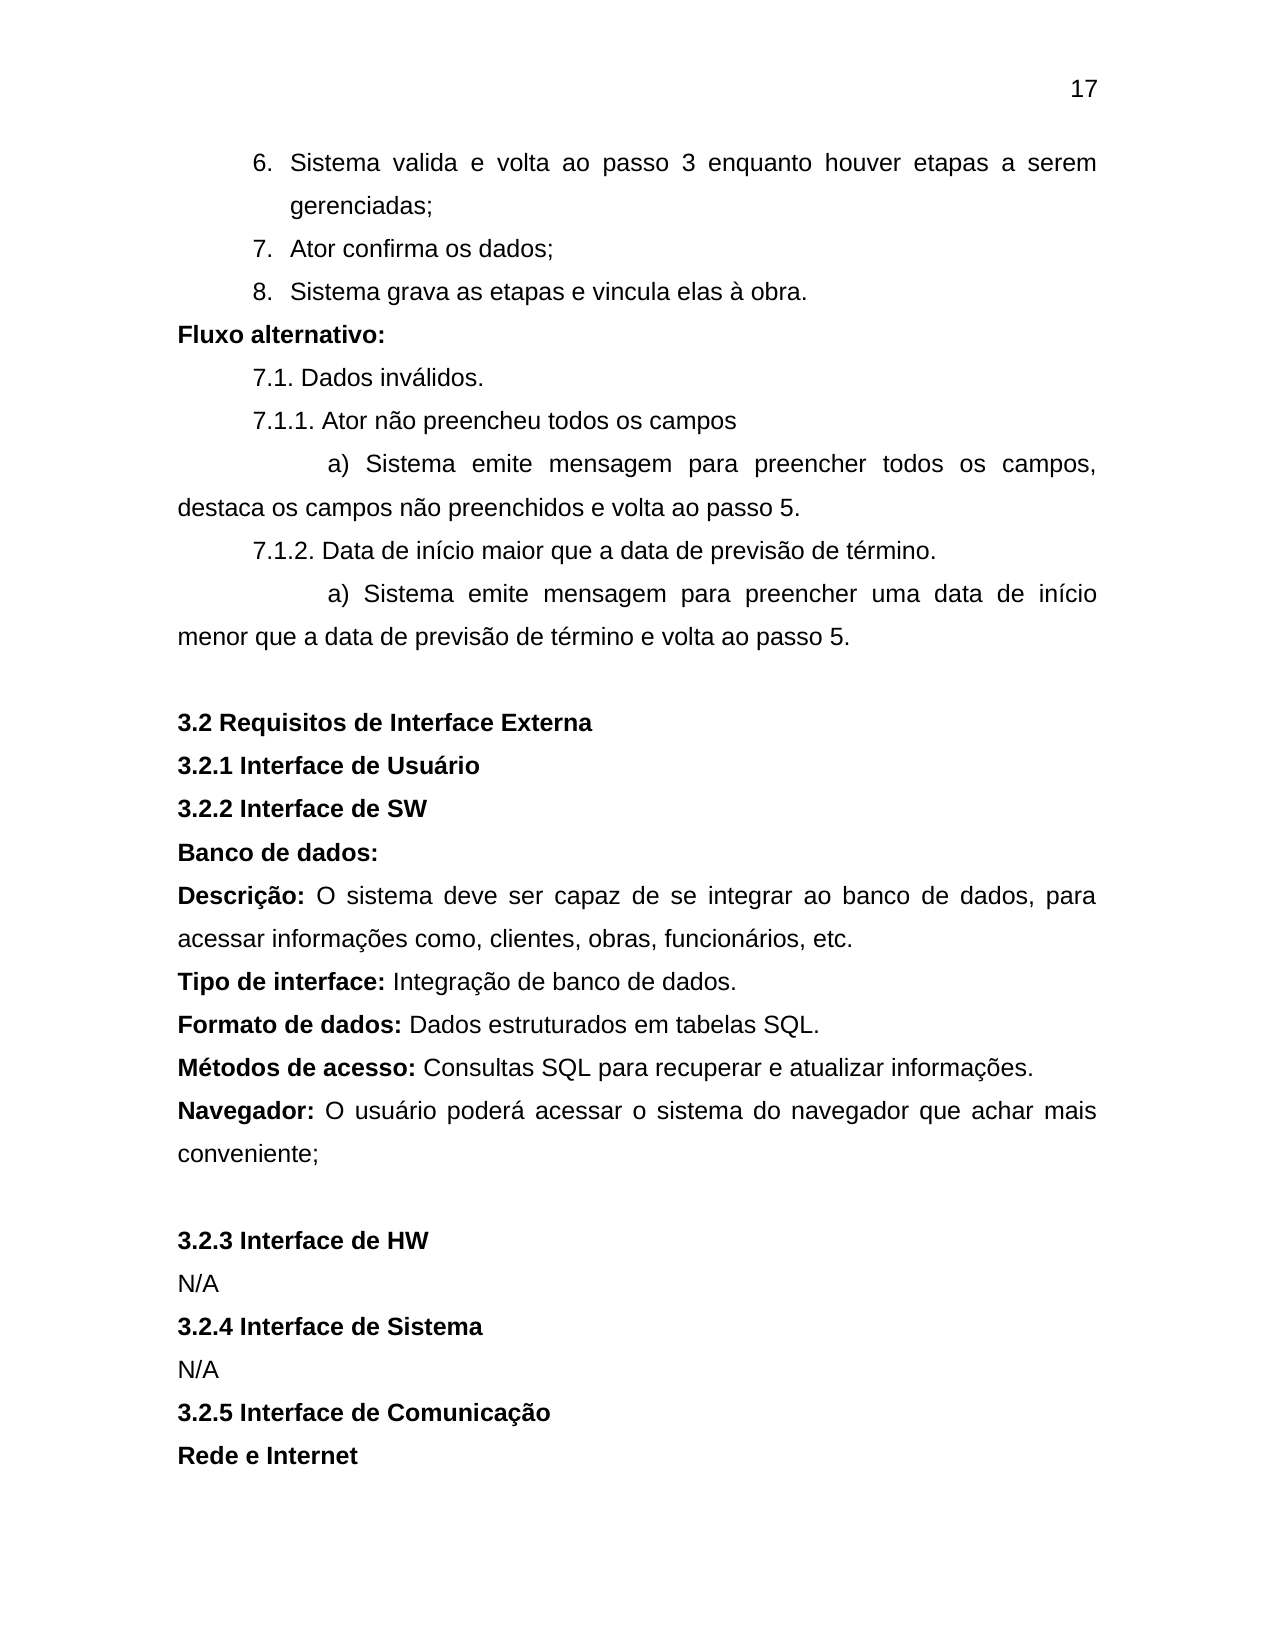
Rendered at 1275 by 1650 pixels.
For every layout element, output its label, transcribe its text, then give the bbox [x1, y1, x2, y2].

text N/A [177, 1355, 1098, 1384]
text Formato de dados: Dados estruturados em tabelas SQL. [177, 1010, 1098, 1039]
text Fluxo alternativo: [177, 320, 1098, 349]
list Ator confirma os dados; [252, 234, 1098, 263]
text N/A [177, 1269, 1098, 1298]
text Banco de dados: [177, 838, 1098, 866]
list Sistema grava as etapas e vincula elas à obra. [252, 277, 1098, 306]
text 7.1.2. Data de início maior que a data de previsão de término. [177, 536, 1098, 564]
text 7.1. Dados inválidos. [177, 363, 1098, 392]
text Métodos de acesso: Consultas SQL para recuperar e atualizar informações. [177, 1053, 1098, 1082]
text Tipo de interface: Integração de banco de dados. [177, 967, 1098, 996]
text Rede e Internet [177, 1441, 1098, 1470]
text 3.2.4 Interface de Sistema [177, 1312, 1098, 1341]
list Sistema valida e volta ao passo 3 enquanto houver etapas a serem gerenciadas; [252, 148, 1098, 219]
text 3.2.2 Interface de SW [177, 794, 1098, 823]
text a) Sistema emite mensagem para preencher uma data de início menor que a data de previsão de término e volta ao passo 5. [177, 579, 1098, 651]
text 3.2.1 Interface de Usuário [177, 751, 1098, 780]
text 7.1.1. Ator não preencheu todos os campos [177, 406, 1098, 435]
text Navegador: O usuário poderá acessar o sistema do navegador que achar mais conveniente; [177, 1096, 1098, 1168]
text Descrição: O sistema deve ser capaz de se integrar ao banco de dados, para acessar informações como, clientes, obras, funcionários, etc. [177, 881, 1098, 953]
text 3.2.3 Interface de HW [177, 1226, 1098, 1254]
text a) Sistema emite mensagem para preencher todos os campos, destaca os campos não preenchidos e volta ao passo 5. [177, 449, 1098, 521]
text 3.2.5 Interface de Comunicação [177, 1398, 1098, 1427]
text 3.2 Requisitos de Interface Externa [177, 708, 1098, 737]
